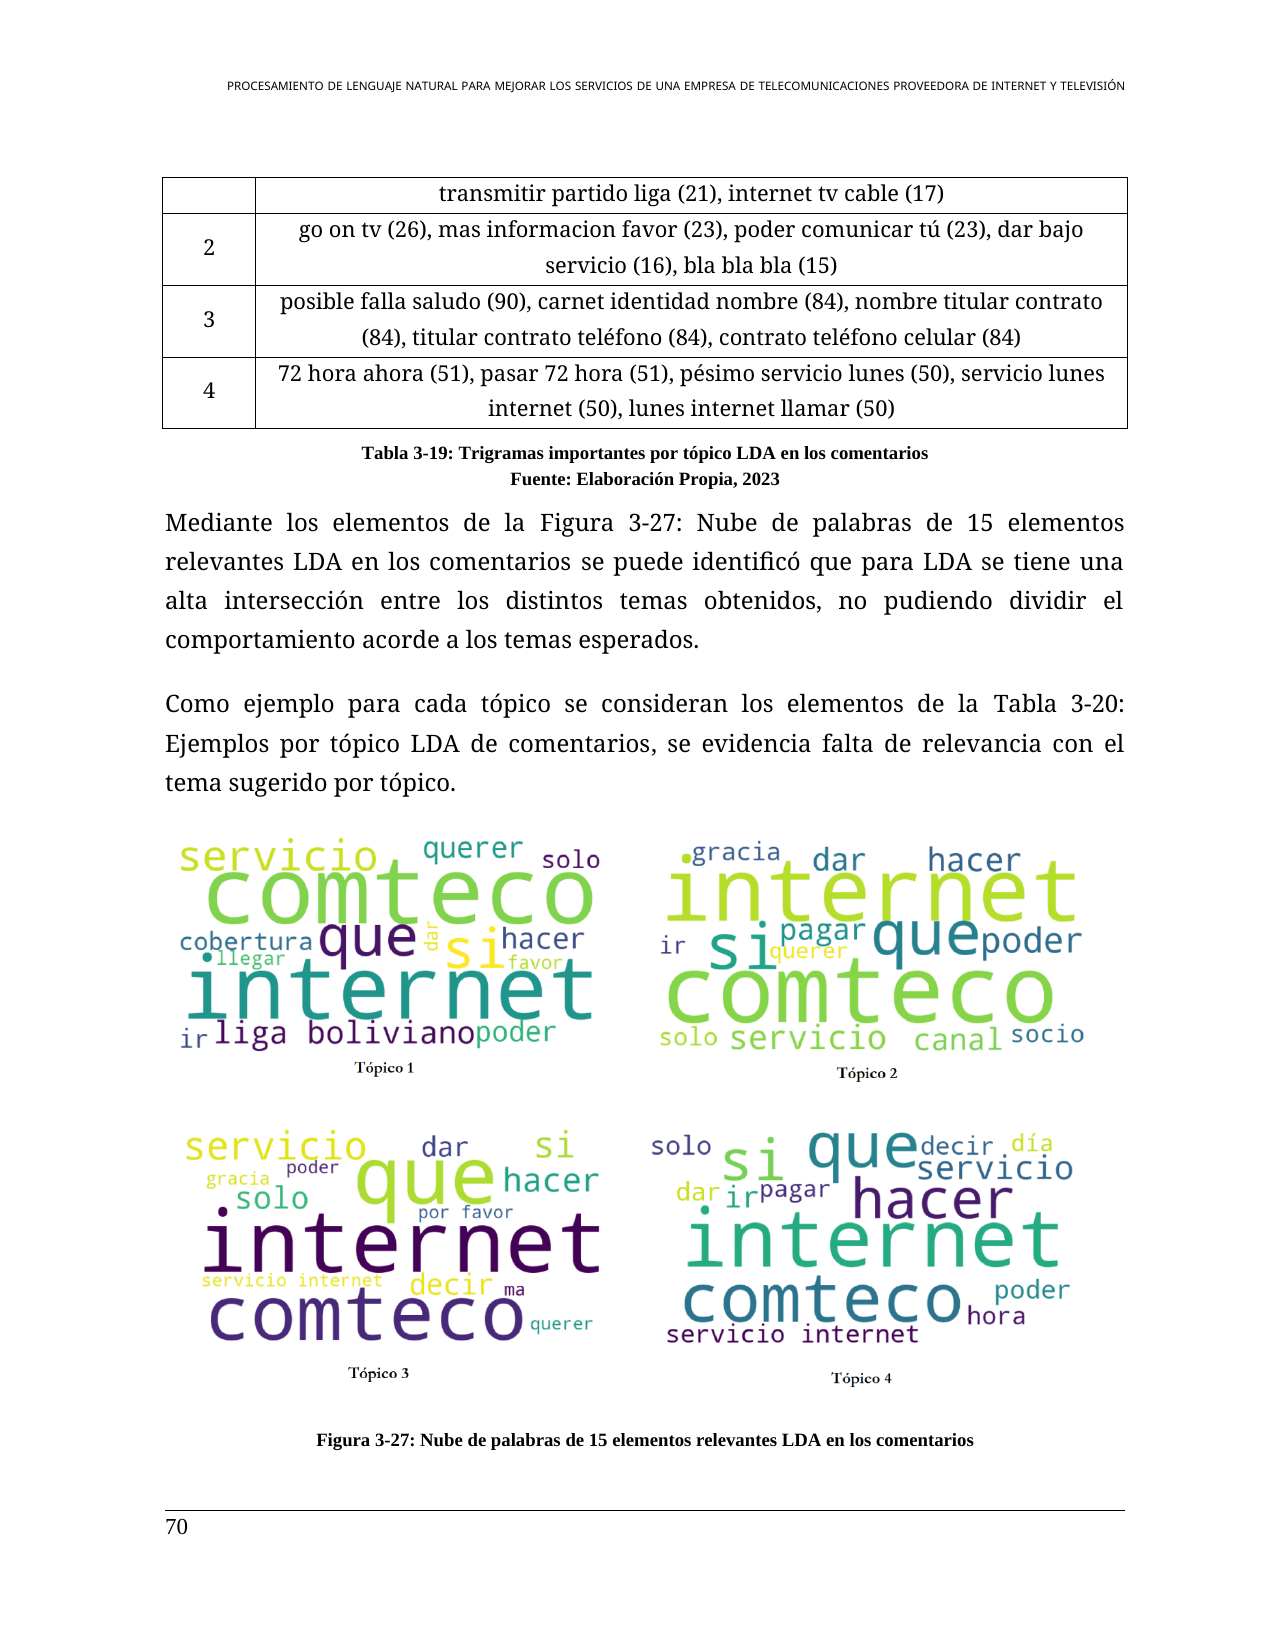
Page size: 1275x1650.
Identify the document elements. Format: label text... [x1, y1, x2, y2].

table_cell 4 [163, 358, 255, 428]
table_cell 1 [163, 178, 255, 213]
table_cell posible falla saludo (90), carnet identidad nombre (84), nombre titular contrato (84), titular contrato teléfono (84), contrato teléfono celular (84) [256, 286, 1127, 357]
table_cell 72 hora ahora (51), pasar 72 hora (51), pésimo servicio lunes (50), servicio lunes internet (50), lunes internet llamar (50) [256, 358, 1127, 428]
text Tabla 3-19: Trigramas importantes por tópico LDA en los comentarios [165, 442, 1125, 463]
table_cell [256, 178, 1127, 213]
text Como ejemplo para cada tópico se consideran los elementos de la Tabla 3-20: Ejemplos por tópico LDA de comentarios, se evidencia falta de relevancia con el tema sugerido por tópico. [165, 687, 1125, 798]
table_cell 2 [163, 214, 255, 285]
picture [166, 829, 1124, 1399]
text Fuente: Elaboración Propia, 2023 [165, 468, 1125, 489]
table_cell go on tv (26), mas informacion favor (23), poder comunicar tú (23), dar bajo servicio (16), bla bla bla (15) [256, 214, 1127, 285]
table_cell 3 [163, 286, 255, 357]
